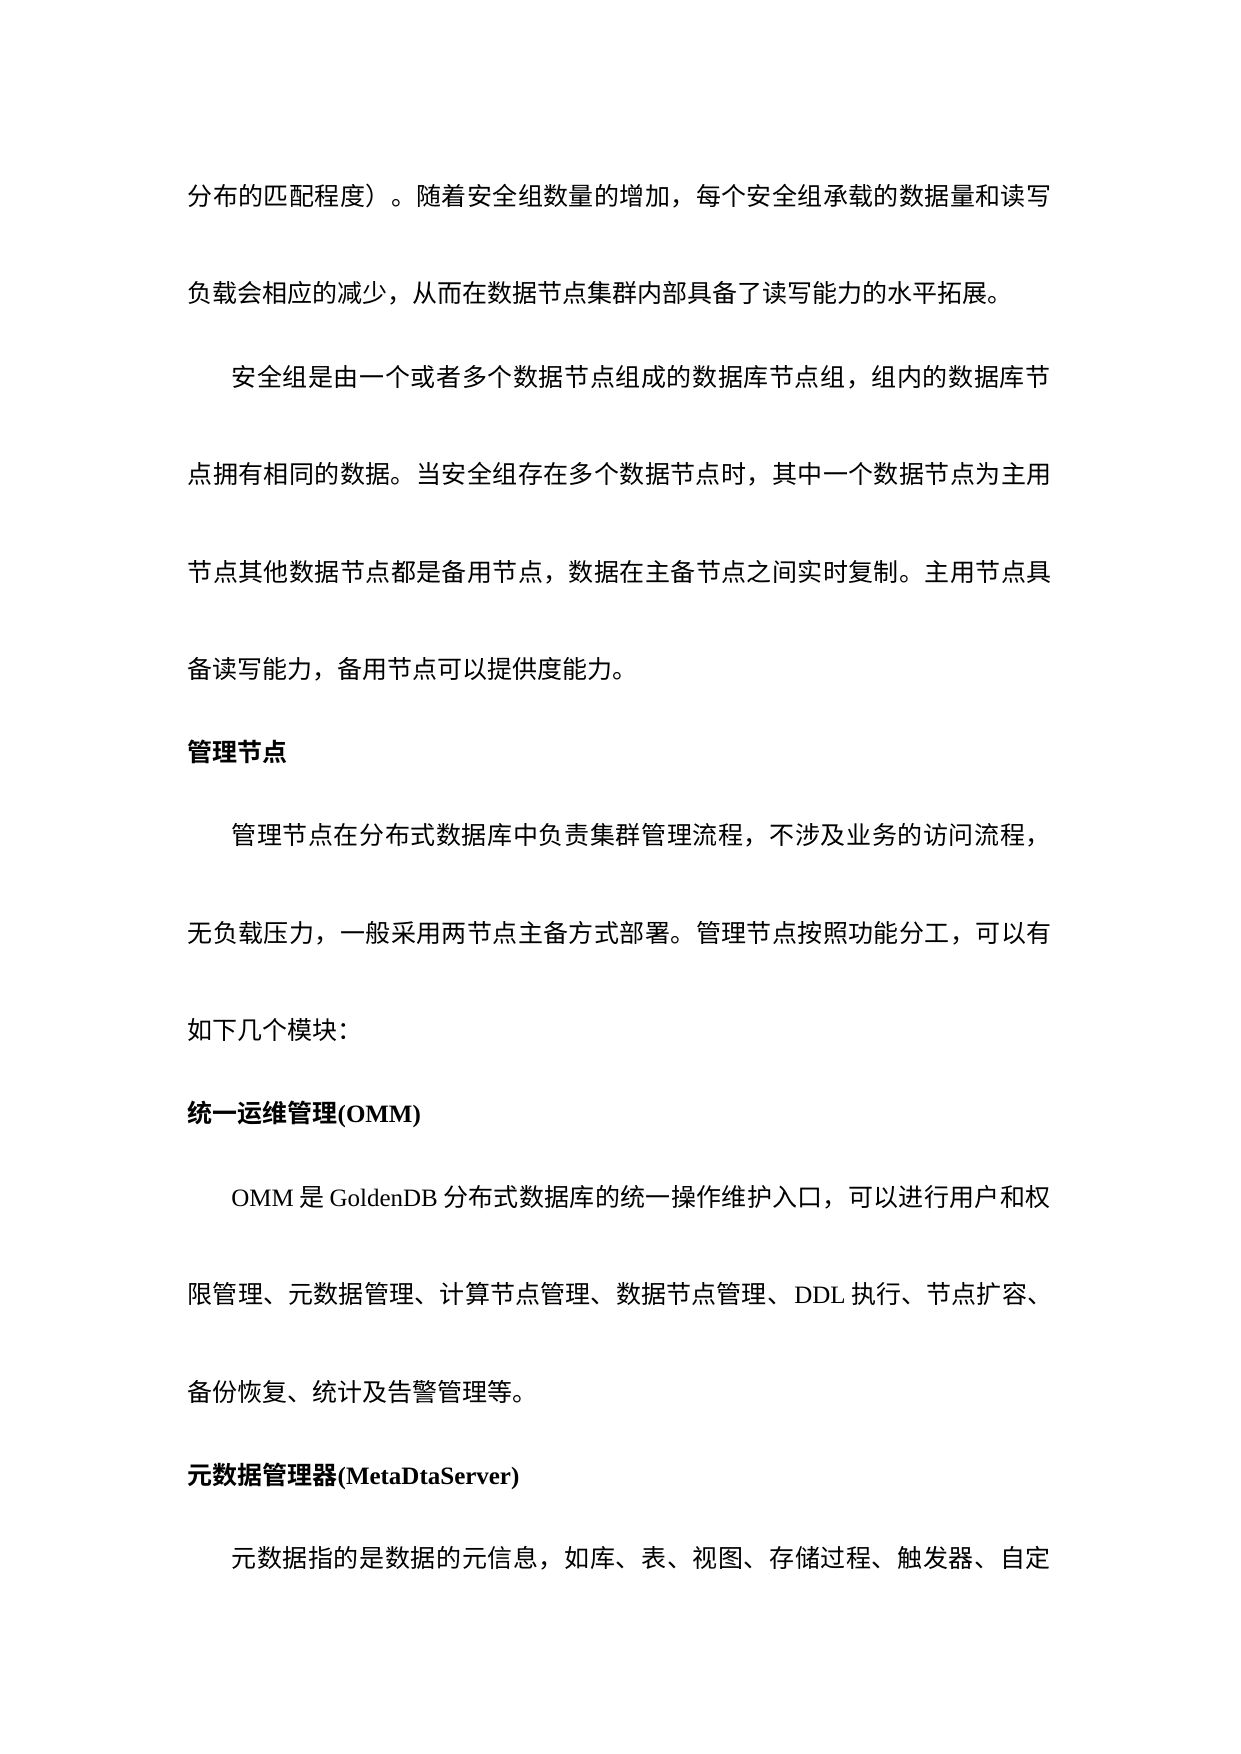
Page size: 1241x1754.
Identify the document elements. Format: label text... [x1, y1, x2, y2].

text 管理节点在分布式数据库中负责集群管理流程，不涉及业务的访问流程，无负载压力，一般采用两节点主备方式部署。管理节点按照功能分工，可以有如下几个模块： [187, 801, 1053, 1061]
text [187, 162, 1053, 324]
text OMM是GoldenDB分布式数据库的统一操作维护入口，可以进行用户和权限管理、元数据管理、计算节点管理、数据节点管理、DDL执行、节点扩容、备份恢复、统计及告警管理等。 [187, 1163, 1053, 1423]
subtitle 统一运维管理(OMM) [187, 1079, 1053, 1144]
text 安全组是由一个或者多个数据节点组成的数据库节点组，组内的数据库节点拥有相同的数据。当安全组存在多个数据节点时，其中一个数据节点为主用节点其他数据节点都是备用节点，数据在主备节点之间实时复制。主用节点具备读写能力，备用节点可以提供度能力。 [187, 343, 1053, 700]
subtitle 管理节点 [187, 718, 1053, 783]
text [187, 1524, 1053, 1589]
subtitle 元数据管理器(MetaDtaServer) [187, 1441, 1053, 1506]
